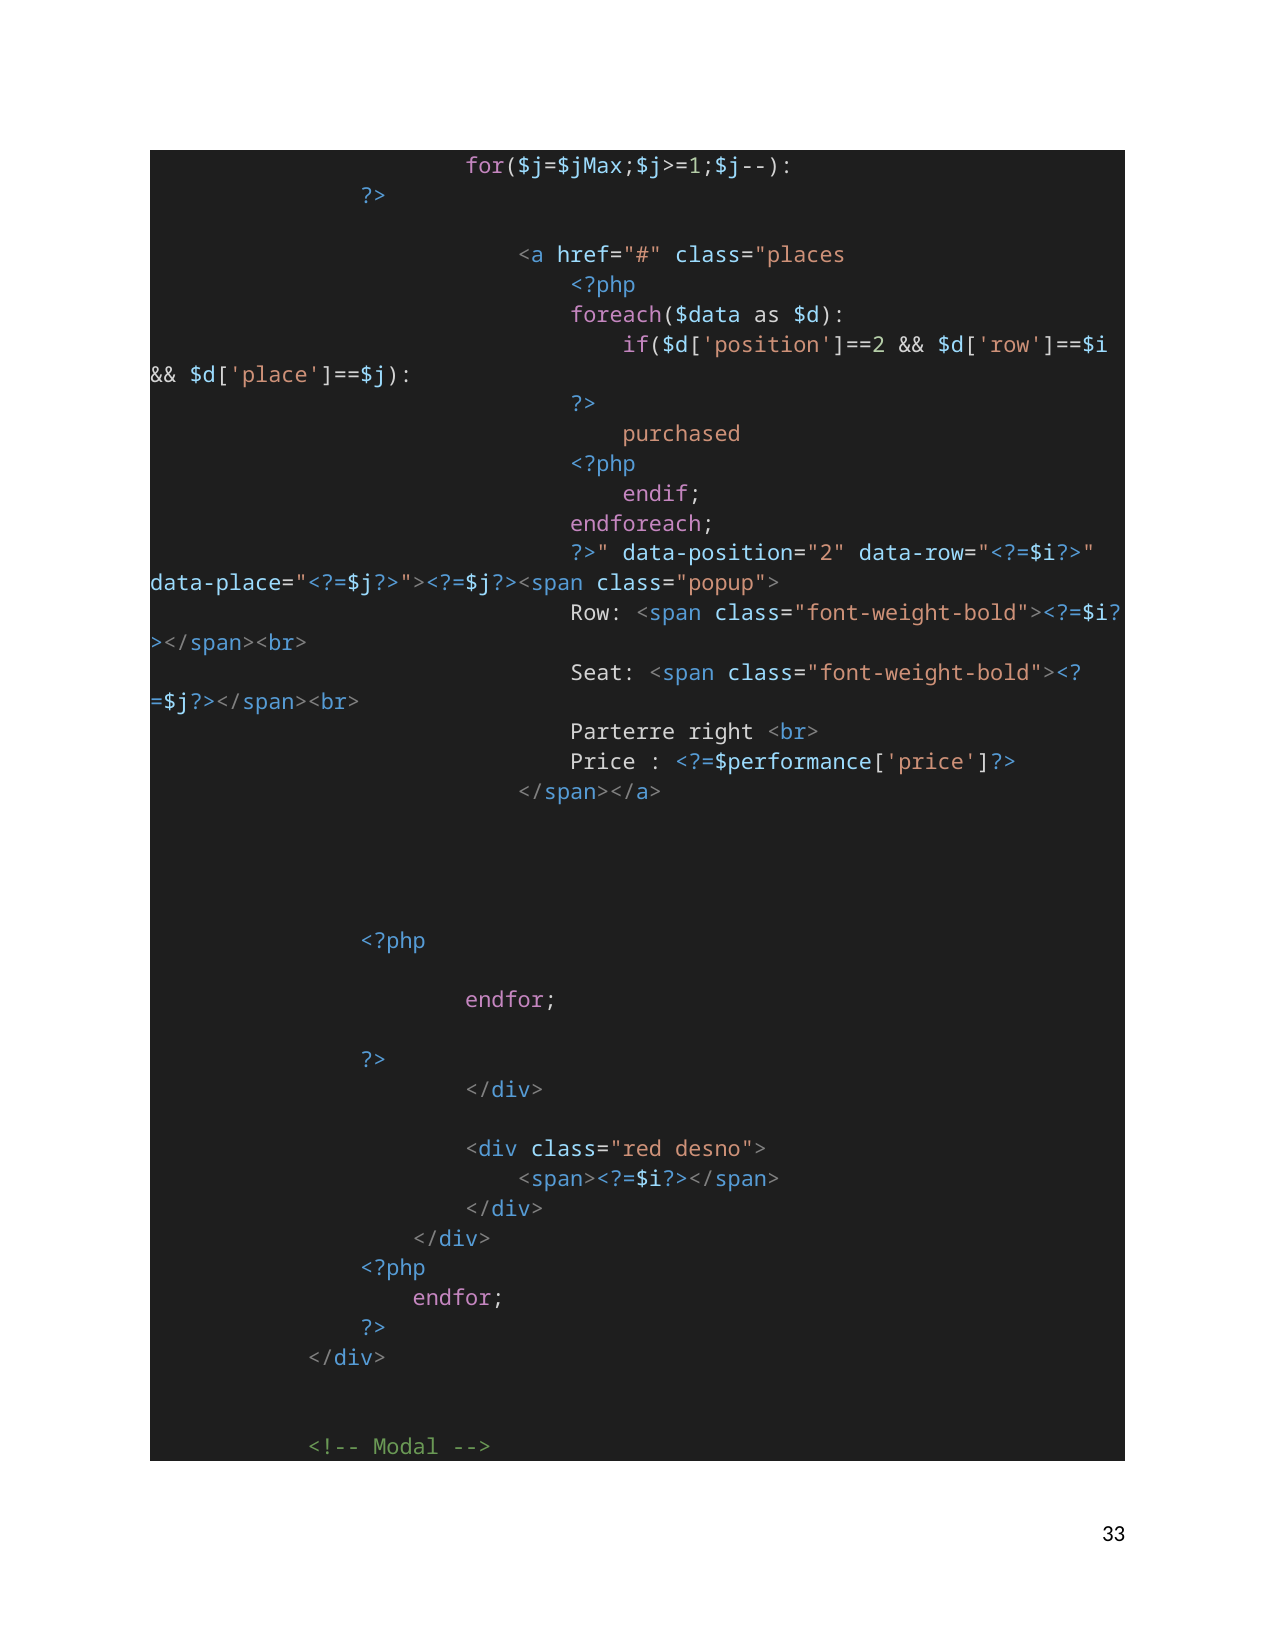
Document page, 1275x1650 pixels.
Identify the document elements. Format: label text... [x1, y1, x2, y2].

text </div> [150, 1342, 1125, 1371]
text <div class="red desno"> [150, 1133, 1125, 1163]
text <?php [150, 1252, 1125, 1282]
text <a href="#" class="places [150, 239, 1125, 269]
text <?php [150, 269, 1125, 299]
text Price : <?=$performance['price']?> [150, 746, 1125, 776]
text if($d['position']==2 && $d['row']==$i && $d['place']==$j): [150, 329, 1125, 388]
text purchased [150, 418, 1125, 448]
text endif; [150, 478, 1125, 507]
text <?php [150, 448, 1125, 478]
text <?php [150, 924, 1125, 954]
text endfor; [150, 984, 1125, 1014]
text Parterre right <br> [150, 716, 1125, 746]
text <!-- Modal --> [150, 1431, 1125, 1461]
text ?> [150, 1044, 1125, 1073]
text endfor; [150, 1282, 1125, 1312]
text </div> [150, 1222, 1125, 1252]
text endforeach; [150, 507, 1125, 537]
text ?> [150, 388, 1125, 418]
text Row: <span class="font-weight-bold"><?=$i?></span><br> [150, 597, 1125, 656]
text <span><?=$i?></span> [150, 1163, 1125, 1193]
text </div> [150, 1193, 1125, 1222]
text </div> [150, 1073, 1125, 1103]
text ?> [150, 180, 1125, 209]
text foreach($data as $d): [150, 299, 1125, 329]
text </span></a> [150, 776, 1125, 805]
text Seat: <span class="font-weight-bold"><?=$j?></span><br> [150, 656, 1125, 716]
text ?> [150, 1312, 1125, 1342]
text ?>" data-position="2" data-row="<?=$i?>" data-place="<?=$j?>"><?=$j?><span class="popup"> [150, 537, 1125, 597]
text for($j=$jMax;$j>=1;$j--): [150, 150, 1125, 180]
